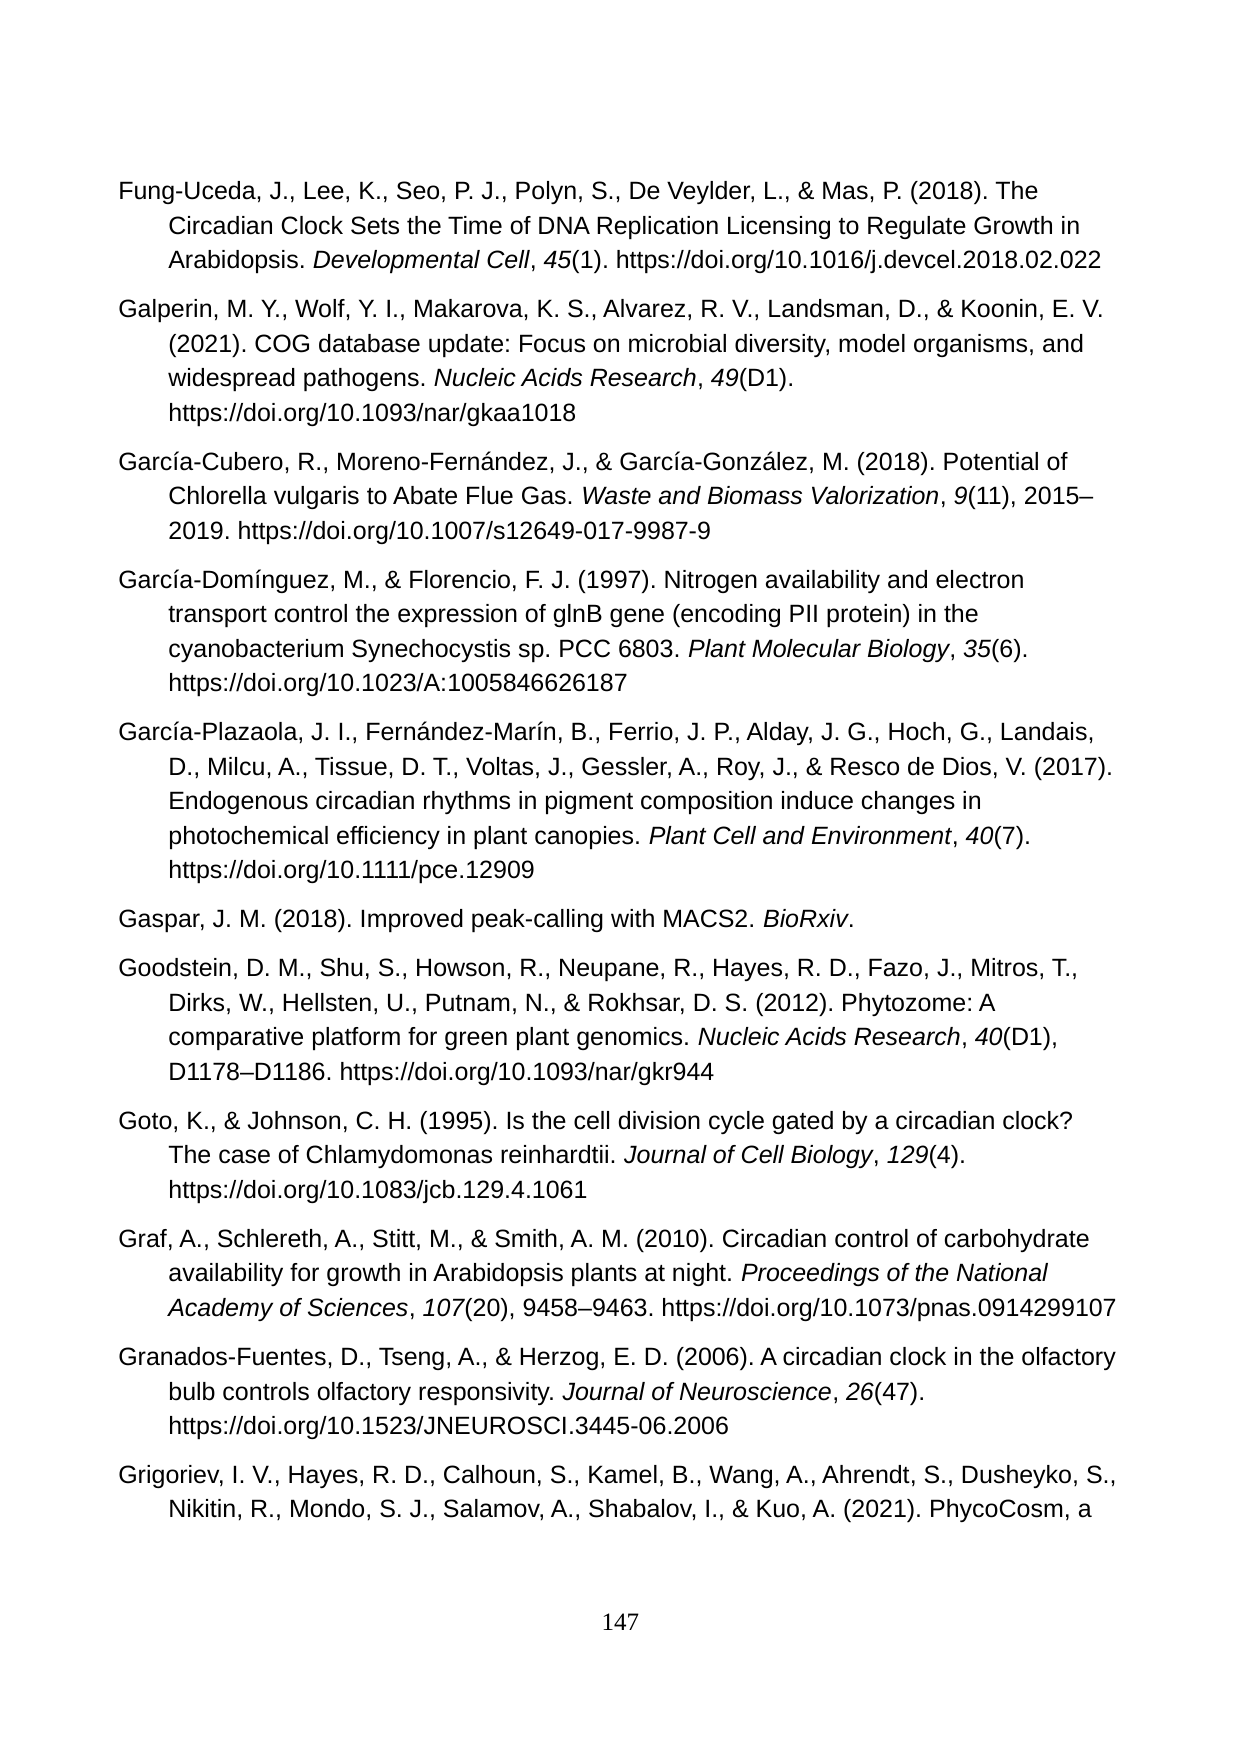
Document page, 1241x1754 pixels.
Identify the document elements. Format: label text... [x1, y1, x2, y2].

text Goodstein, D. M., Shu, S., Howson, R., Neupane, R., Hayes, R. D., Fazo, J., Mitros, T., Dirks, W., Hellsten, U., Putnam, N., & Rokhsar, D. S. (2012). Phytozome: A comparative platform for green plant genomics. Nucleic Acids Research, 40(D1), D1178–D1186. https://doi.org/10.1093/nar/gkr944 [118, 953, 1122, 1086]
text Fung-Uceda, J., Lee, K., Seo, P. J., Polyn, S., De Veylder, L., & Mas, P. (2018). The Circadian Clock Sets the Time of DNA Replication Licensing to Regulate Growth in Arabidopsis. Developmental Cell, 45(1). https://doi.org/10.1016/j.devcel.2018.02.022 [118, 176, 1122, 274]
text García-Domínguez, M., & Florencio, F. J. (1997). Nitrogen availability and electron transport control the expression of glnB gene (encoding PII protein) in the cyanobacterium Synechocystis sp. PCC 6803. Plant Molecular Biology, 35(6). https://doi.org/10.1023/A:1005846626187 [118, 565, 1122, 697]
text García-Cubero, R., Moreno-Fernández, J., & García-González, M. (2018). Potential of Chlorella vulgaris to Abate Flue Gas. Waste and Biomass Valorization, 9(11), 2015–2019. https://doi.org/10.1007/s12649-017-9987-9 [118, 447, 1122, 544]
text Gaspar, J. M. (2018). Improved peak-calling with MACS2. BioRxiv. [118, 904, 1122, 933]
text Granados-Fuentes, D., Tseng, A., & Herzog, E. D. (2006). A circadian clock in the olfactory bulb controls olfactory responsivity. Journal of Neuroscience, 26(47). https://doi.org/10.1523/JNEUROSCI.3445-06.2006 [118, 1342, 1122, 1440]
text Graf, A., Schlereth, A., Stitt, M., & Smith, A. M. (2010). Circadian control of carbohydrate availability for growth in Arabidopsis plants at night. Proceedings of the National Academy of Sciences, 107(20), 9458–9463. https://doi.org/10.1073/pnas.0914299107 [118, 1224, 1122, 1322]
text Galperin, M. Y., Wolf, Y. I., Makarova, K. S., Alvarez, R. V., Landsman, D., & Koonin, E. V. (2021). COG database update: Focus on microbial diversity, model organisms, and widespread pathogens. Nucleic Acids Research, 49(D1). https://doi.org/10.1093/nar/gkaa1018 [118, 294, 1122, 427]
text Goto, K., & Johnson, C. H. (1995). Is the cell division cycle gated by a circadian clock? The case of Chlamydomonas reinhardtii. Journal of Cell Biology, 129(4). https://doi.org/10.1083/jcb.129.4.1061 [118, 1106, 1122, 1204]
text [118, 1460, 1122, 1523]
text García-Plazaola, J. I., Fernández-Marín, B., Ferrio, J. P., Alday, J. G., Hoch, G., Landais, D., Milcu, A., Tissue, D. T., Voltas, J., Gessler, A., Roy, J., & Resco de Dios, V. (2017). Endogenous circadian rhythms in pigment composition induce changes in photochemical efficiency in plant canopies. Plant Cell and Environment, 40(7). https://doi.org/10.1111/pce.12909 [118, 717, 1122, 884]
